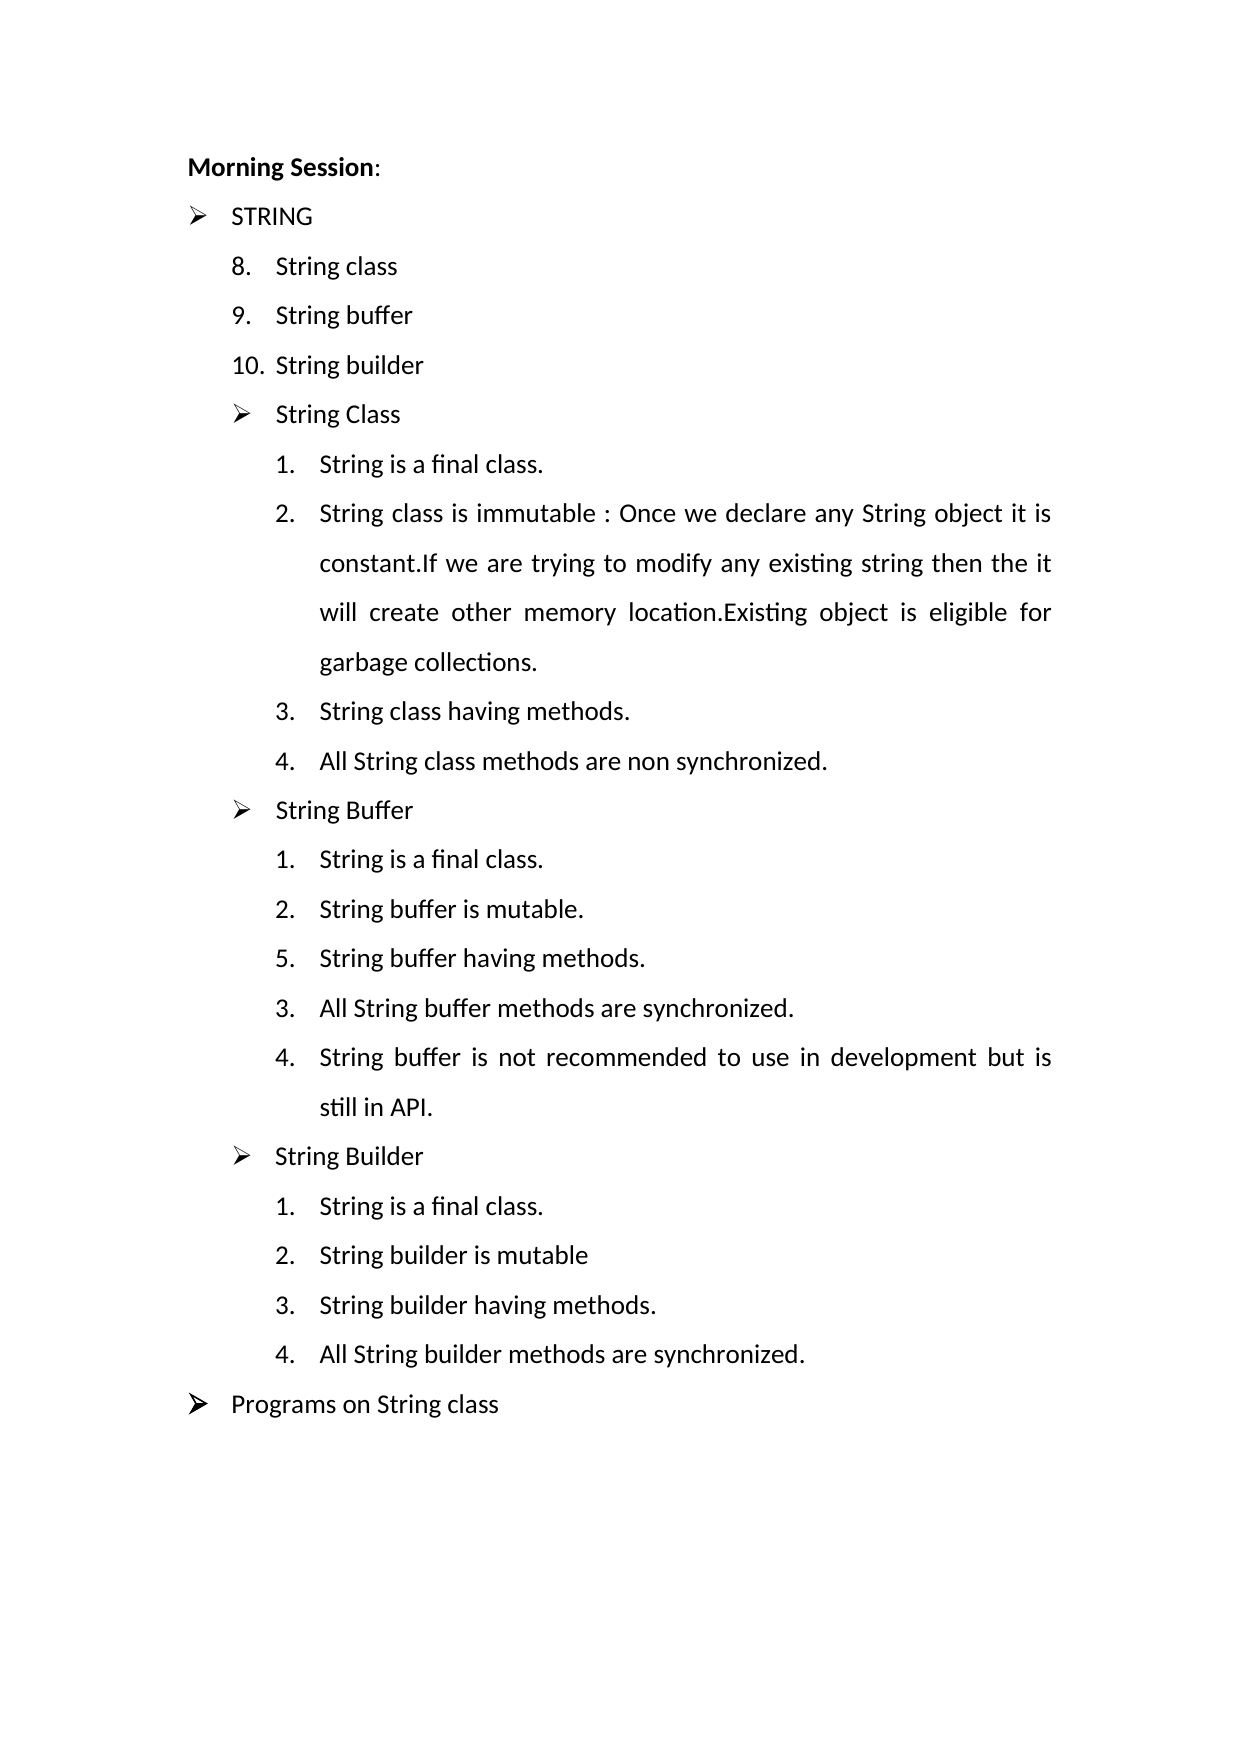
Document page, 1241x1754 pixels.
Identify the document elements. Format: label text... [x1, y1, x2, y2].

list String class having methods. [275, 694, 1053, 727]
list String buffer [231, 298, 1053, 331]
list String buffer having methods. [275, 942, 1053, 975]
list Programs on String class [187, 1387, 1053, 1420]
list String builder is mutable [275, 1238, 1053, 1272]
list STRING [187, 199, 1053, 232]
list String Class [231, 397, 1053, 430]
list String builder having methods. [275, 1288, 1053, 1321]
list String is a final class. [275, 447, 1053, 480]
list All String buffer methods are synchronized. [275, 991, 1053, 1024]
list String buffer is not recommended to use in development but is still in API. [275, 1041, 1053, 1123]
list String class is immutable : Once we declare any String object it is constant.If we are trying to modify any existing string then the it will create other memory location.Existing object is eligible for garbage collections. [275, 496, 1053, 678]
list String builder [231, 348, 1053, 381]
list String Builder [231, 1139, 1053, 1173]
list String class [231, 249, 1053, 282]
list String buffer is mutable. [275, 892, 1053, 925]
list String is a final class. [275, 843, 1053, 876]
list String Buffer [231, 793, 1053, 826]
list String is a final class. [275, 1189, 1053, 1222]
text Morning Session: [187, 150, 1053, 183]
list All String builder methods are synchronized. [275, 1337, 1053, 1371]
list All String class methods are non synchronized. [275, 744, 1053, 777]
